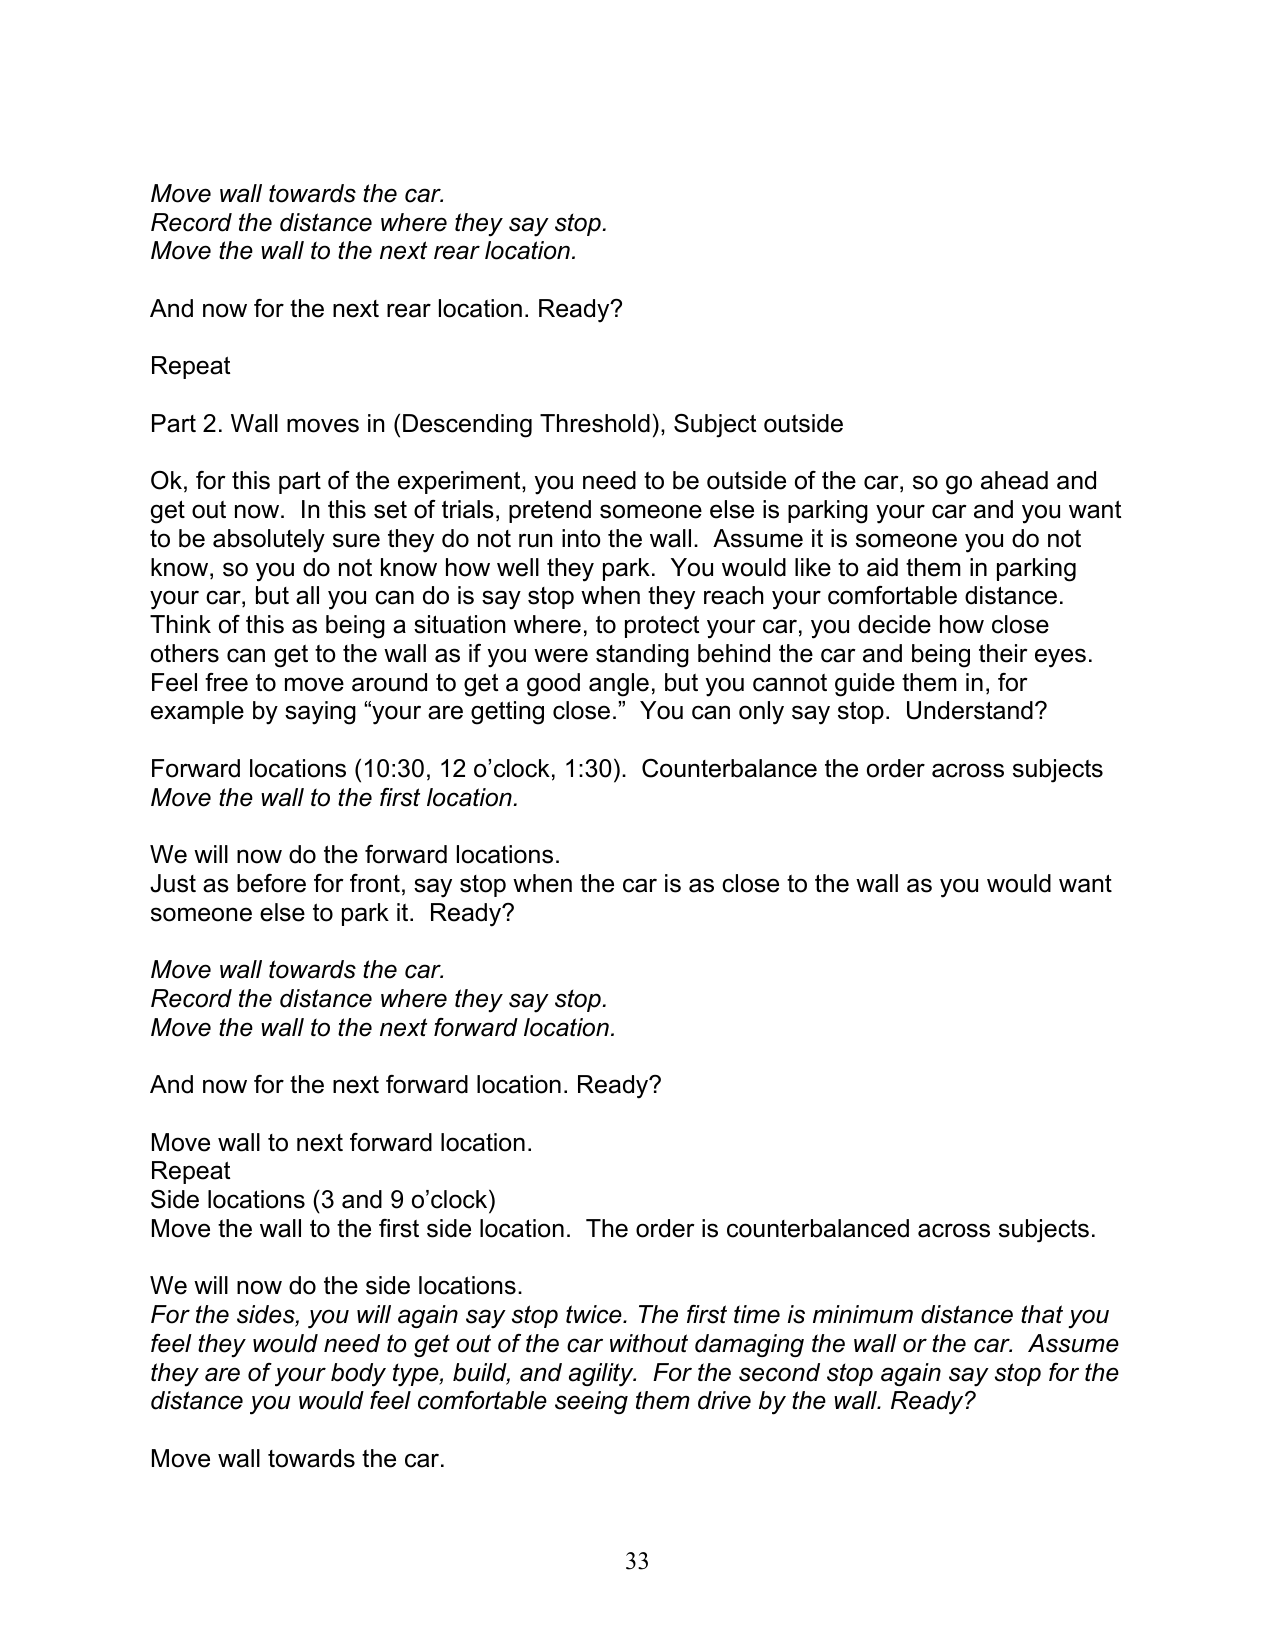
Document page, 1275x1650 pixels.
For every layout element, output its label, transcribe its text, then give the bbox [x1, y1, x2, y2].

text Move wall towards the car. [150, 179, 1125, 207]
text Record the distance where they say stop. [150, 984, 1125, 1012]
text Part 2. Wall moves in (Descending Threshold), Subject outside [150, 409, 1125, 437]
text Forward locations (10:30, 12 o’clock, 1:30). Counterbalance the order across subjects [150, 754, 1125, 782]
text Repeat [150, 1156, 1125, 1185]
text We will now do the forward locations. [150, 840, 1125, 869]
text Move the wall to the next forward location. [150, 1012, 1125, 1041]
text And now for the next rear location. Ready? [150, 294, 1125, 322]
text We will now do the side locations. [150, 1271, 1125, 1300]
text Just as before for front, say stop when the car is as close to the wall as you would want someone else to park it. Ready? [150, 869, 1125, 926]
text Move the wall to the first side location. The order is counterbalanced across subjects. [150, 1214, 1125, 1242]
text Move the wall to the next rear location. [150, 236, 1125, 265]
text Move the wall to the first location. [150, 782, 1125, 811]
text Ok, for this part of the experiment, you need to be outside of the car, so go ahead and get out now. In this set of trials, pretend someone else is parking your car and you want to be absolutely sure they do not run into the wall. Assume it is someone you do not know, so you do not know how well they park. You would like to aid them in parking your car, but all you can do is say stop when they reach your comfortable distance. Think of this as being a situation where, to protect your car, you decide how close others can get to the wall as if you were standing behind the car and being their eyes. Feel free to move around to get a good angle, but you cannot guide them in, for example by saying “your are getting close.” You can only say stop. Understand? [150, 466, 1125, 725]
text Record the distance where they say stop. [150, 207, 1125, 236]
text Move wall to next forward location. [150, 1127, 1125, 1156]
text And now for the next forward location. Ready? [150, 1070, 1125, 1099]
text Move wall towards the car. [150, 955, 1125, 984]
text Repeat [150, 351, 1125, 380]
text Move wall towards the car. [150, 1444, 1125, 1472]
text For the sides, you will again say stop twice. The first time is minimum distance that you feel they would need to get out of the car without damaging the wall or the car. Assume they are of your body type, build, and agility. For the second stop again say stop for the distance you would feel comfortable seeing them drive by the wall. Ready? [150, 1300, 1125, 1415]
text Side locations (3 and 9 o’clock) [150, 1185, 1125, 1214]
